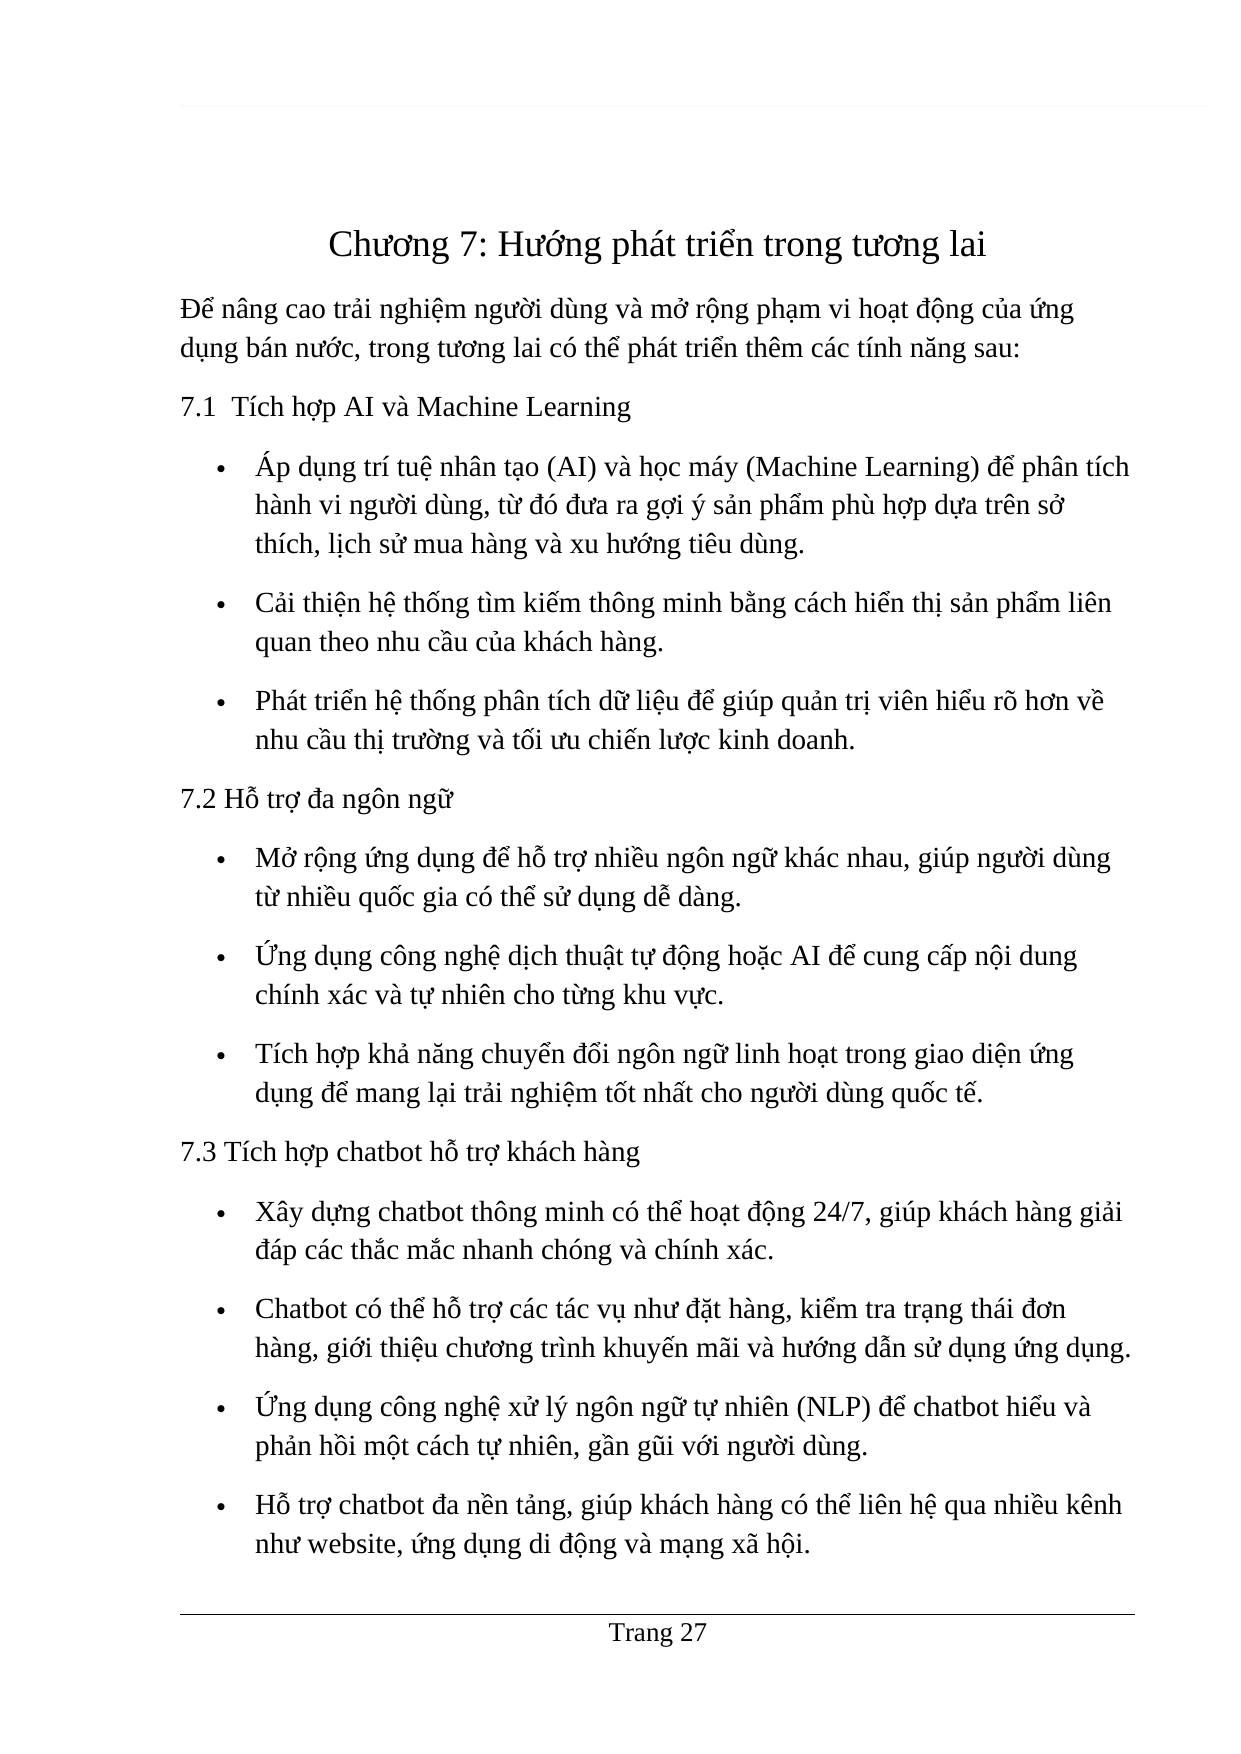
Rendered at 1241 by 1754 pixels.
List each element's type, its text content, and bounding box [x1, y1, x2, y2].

list Hỗ trợ chatbot đa nền tảng, giúp khách hàng có thể liên hệ qua nhiều kênh như website, ứng dụng di động và mạng xã hội. [217, 1487, 1135, 1559]
list Phát triển hệ thống phân tích dữ liệu để giúp quản trị viên hiểu rõ hơn về nhu cầu thị trường và tối ưu chiến lược kinh doanh. [217, 683, 1135, 755]
text 7.2 Hỗ trợ đa ngôn ngữ [180, 781, 1135, 815]
list Áp dụng trí tuệ nhân tạo (AI) và học máy (Machine Learning) để phân tích hành vi người dùng, từ đó đưa ra gợi ý sản phẩm phù hợp dựa trên sở thích, lịch sử mua hàng và xu hướng tiêu dùng. [217, 449, 1135, 559]
text Để nâng cao trải nghiệm người dùng và mở rộng phạm vi hoạt động của ứng dụng bán nước, trong tương lai có thể phát triển thêm các tính năng sau: [180, 292, 1135, 364]
text Chương 7: Hướng phát triển trong tương lai [180, 221, 1135, 264]
list Tích hợp khả năng chuyển đổi ngôn ngữ linh hoạt trong giao diện ứng dụng để mang lại trải nghiệm tốt nhất cho người dùng quốc tế. [217, 1036, 1135, 1108]
text 7.1 Tích hợp AI và Machine Learning [180, 389, 1135, 423]
list Mở rộng ứng dụng để hỗ trợ nhiều ngôn ngữ khác nhau, giúp người dùng từ nhiều quốc gia có thể sử dụng dễ dàng. [217, 841, 1135, 913]
list Chatbot có thể hỗ trợ các tác vụ như đặt hàng, kiểm tra trạng thái đơn hàng, giới thiệu chương trình khuyến mãi và hướng dẫn sử dụng ứng dụng. [217, 1292, 1135, 1364]
list Ứng dụng công nghệ dịch thuật tự động hoặc AI để cung cấp nội dung chính xác và tự nhiên cho từng khu vực. [217, 938, 1135, 1011]
list Cải thiện hệ thống tìm kiếm thông minh bằng cách hiển thị sản phẩm liên quan theo nhu cầu của khách hàng. [217, 585, 1135, 657]
list Ứng dụng công nghệ xử lý ngôn ngữ tự nhiên (NLP) để chatbot hiểu và phản hồi một cách tự nhiên, gần gũi với người dùng. [217, 1389, 1135, 1462]
list Xây dựng chatbot thông minh có thể hoạt động 24/7, giúp khách hàng giải đáp các thắc mắc nhanh chóng và chính xác. [217, 1194, 1135, 1266]
text 7.3 Tích hợp chatbot hỗ trợ khách hàng [180, 1134, 1135, 1168]
